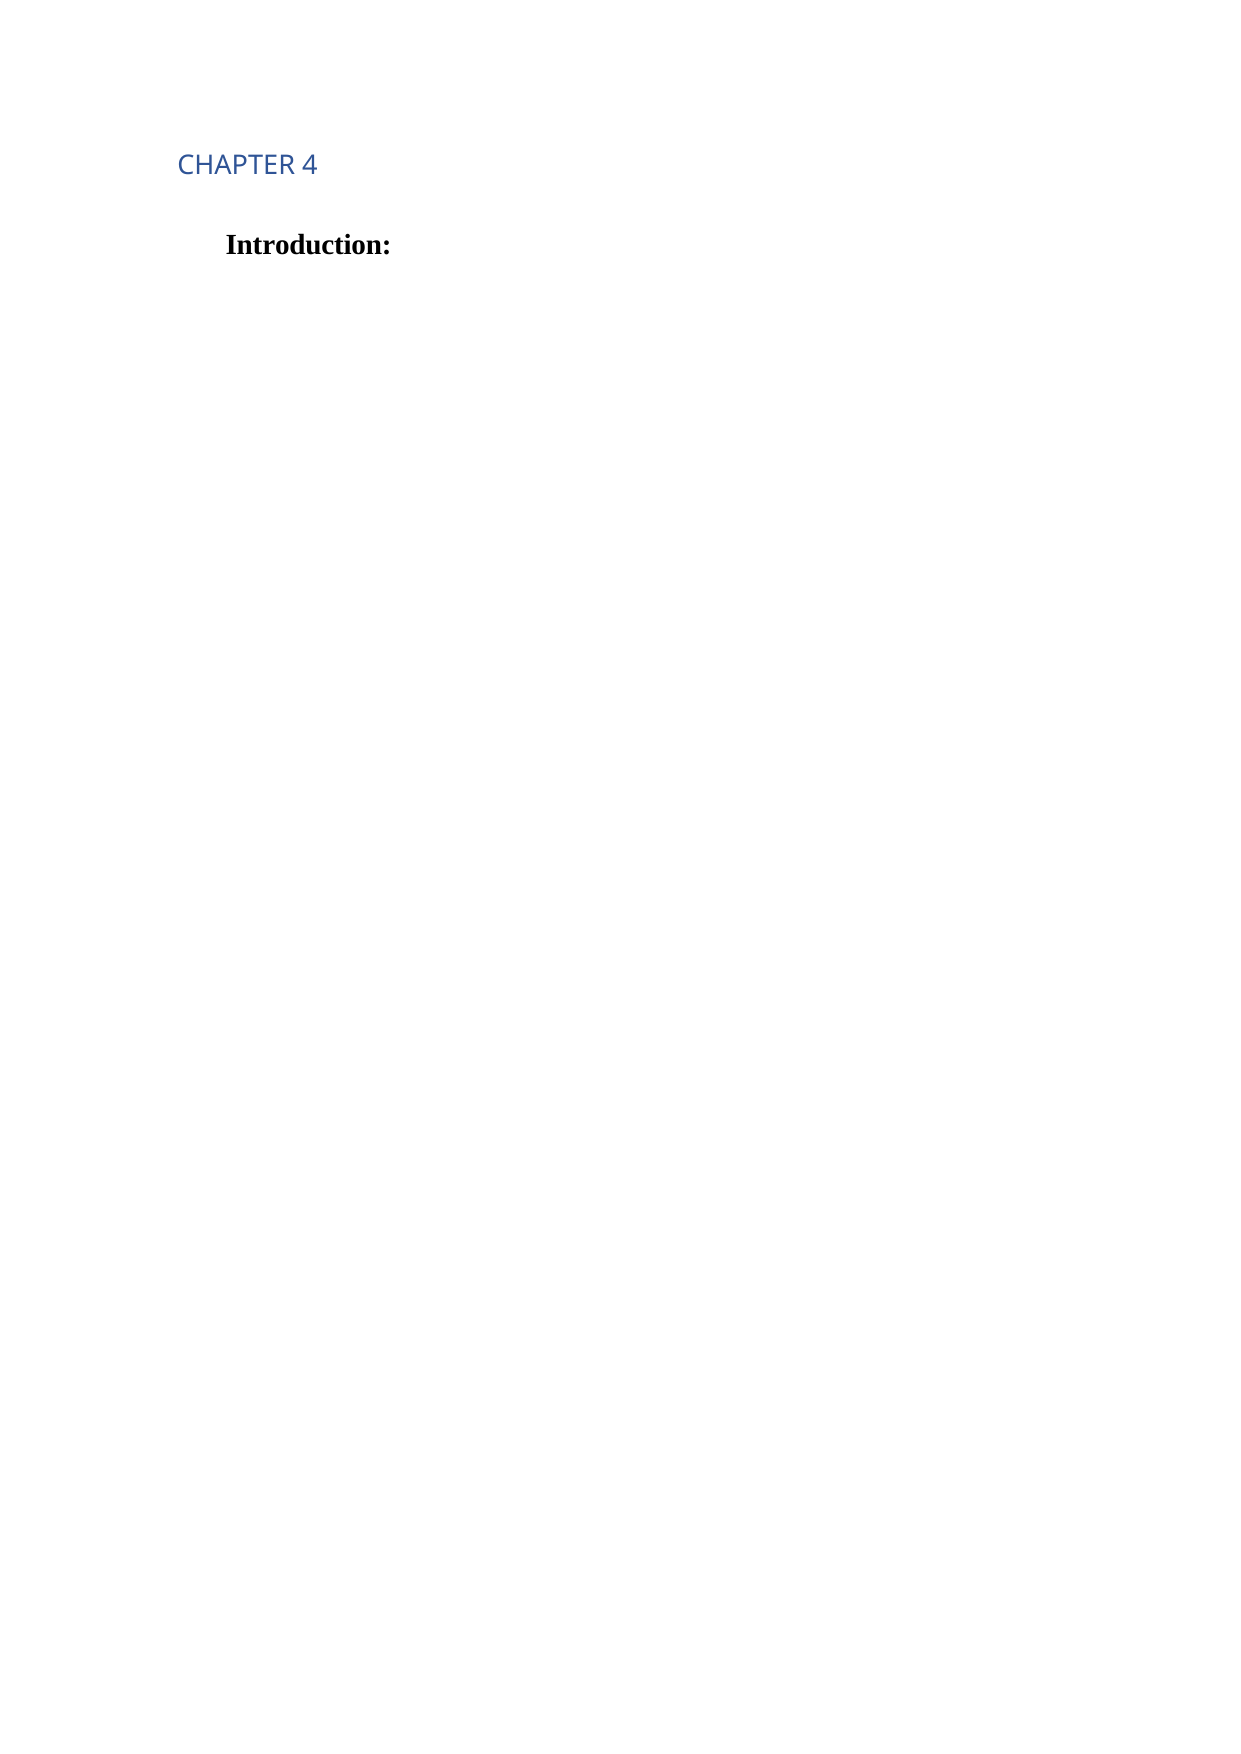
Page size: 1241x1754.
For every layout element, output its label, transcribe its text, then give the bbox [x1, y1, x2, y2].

list Introduction: [225, 227, 391, 261]
subtitle CHAPTER 4 [177, 146, 389, 182]
